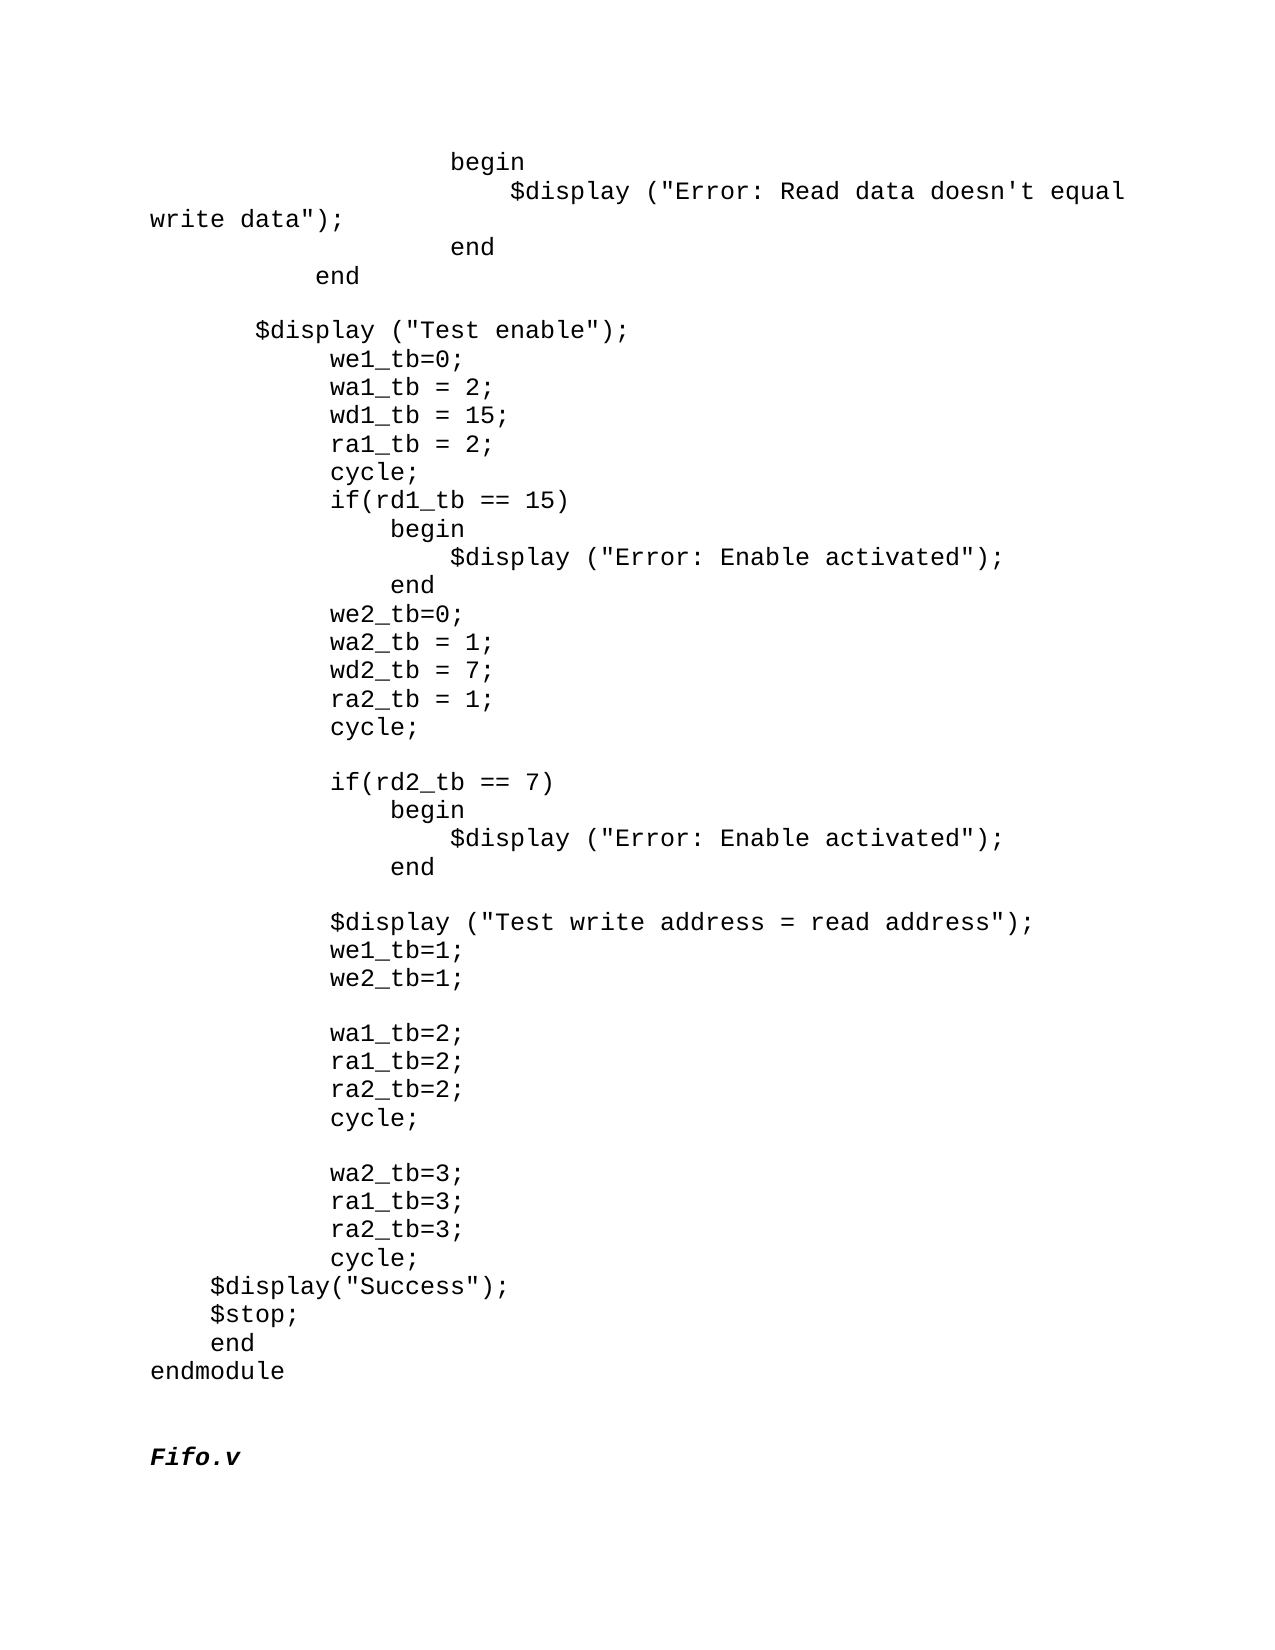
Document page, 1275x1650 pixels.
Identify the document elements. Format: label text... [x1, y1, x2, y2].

text Fifo.v [150, 1444, 1125, 1473]
text we2_tb=0; [150, 601, 1125, 630]
text wa1_tb=2; [150, 1020, 1125, 1049]
text end [150, 263, 1125, 292]
text begin [150, 798, 1125, 826]
text ra2_tb=3; [150, 1217, 1125, 1245]
text wd2_tb = 7; [150, 658, 1125, 686]
text cycle; [150, 1105, 1125, 1134]
text $display ("Test enable"); [150, 318, 1125, 346]
text end [150, 235, 1125, 263]
text we1_tb=0; [150, 346, 1125, 375]
text $display ("Test write address = read address"); [150, 909, 1125, 937]
text if(rd2_tb == 7) [150, 769, 1125, 798]
text wd1_tb = 15; [150, 403, 1125, 431]
text $display ("Error: Enable activated"); [150, 826, 1125, 854]
text begin [150, 150, 1125, 178]
text $display ("Error: Enable activated"); [150, 545, 1125, 573]
text cycle; [150, 715, 1125, 743]
text end [150, 573, 1125, 601]
text end [150, 854, 1125, 883]
text begin [150, 516, 1125, 545]
text end [150, 1330, 1125, 1358]
text we1_tb=1; [150, 937, 1125, 966]
text wa2_tb=3; [150, 1160, 1125, 1188]
text we2_tb=1; [150, 966, 1125, 994]
text $stop; [150, 1302, 1125, 1330]
text $display ("Error: Read data doesn't equal write data"); [150, 178, 1125, 235]
text ra2_tb=2; [150, 1077, 1125, 1105]
text ra1_tb=2; [150, 1049, 1125, 1077]
text ra2_tb = 1; [150, 686, 1125, 715]
text cycle; [150, 460, 1125, 488]
text ra1_tb = 2; [150, 431, 1125, 460]
text wa1_tb = 2; [150, 375, 1125, 403]
text endmodule [150, 1358, 1125, 1387]
text if(rd1_tb == 15) [150, 488, 1125, 516]
text ra1_tb=3; [150, 1188, 1125, 1217]
text wa2_tb = 1; [150, 630, 1125, 658]
text cycle; [150, 1245, 1125, 1273]
text $display("Success"); [150, 1273, 1125, 1302]
